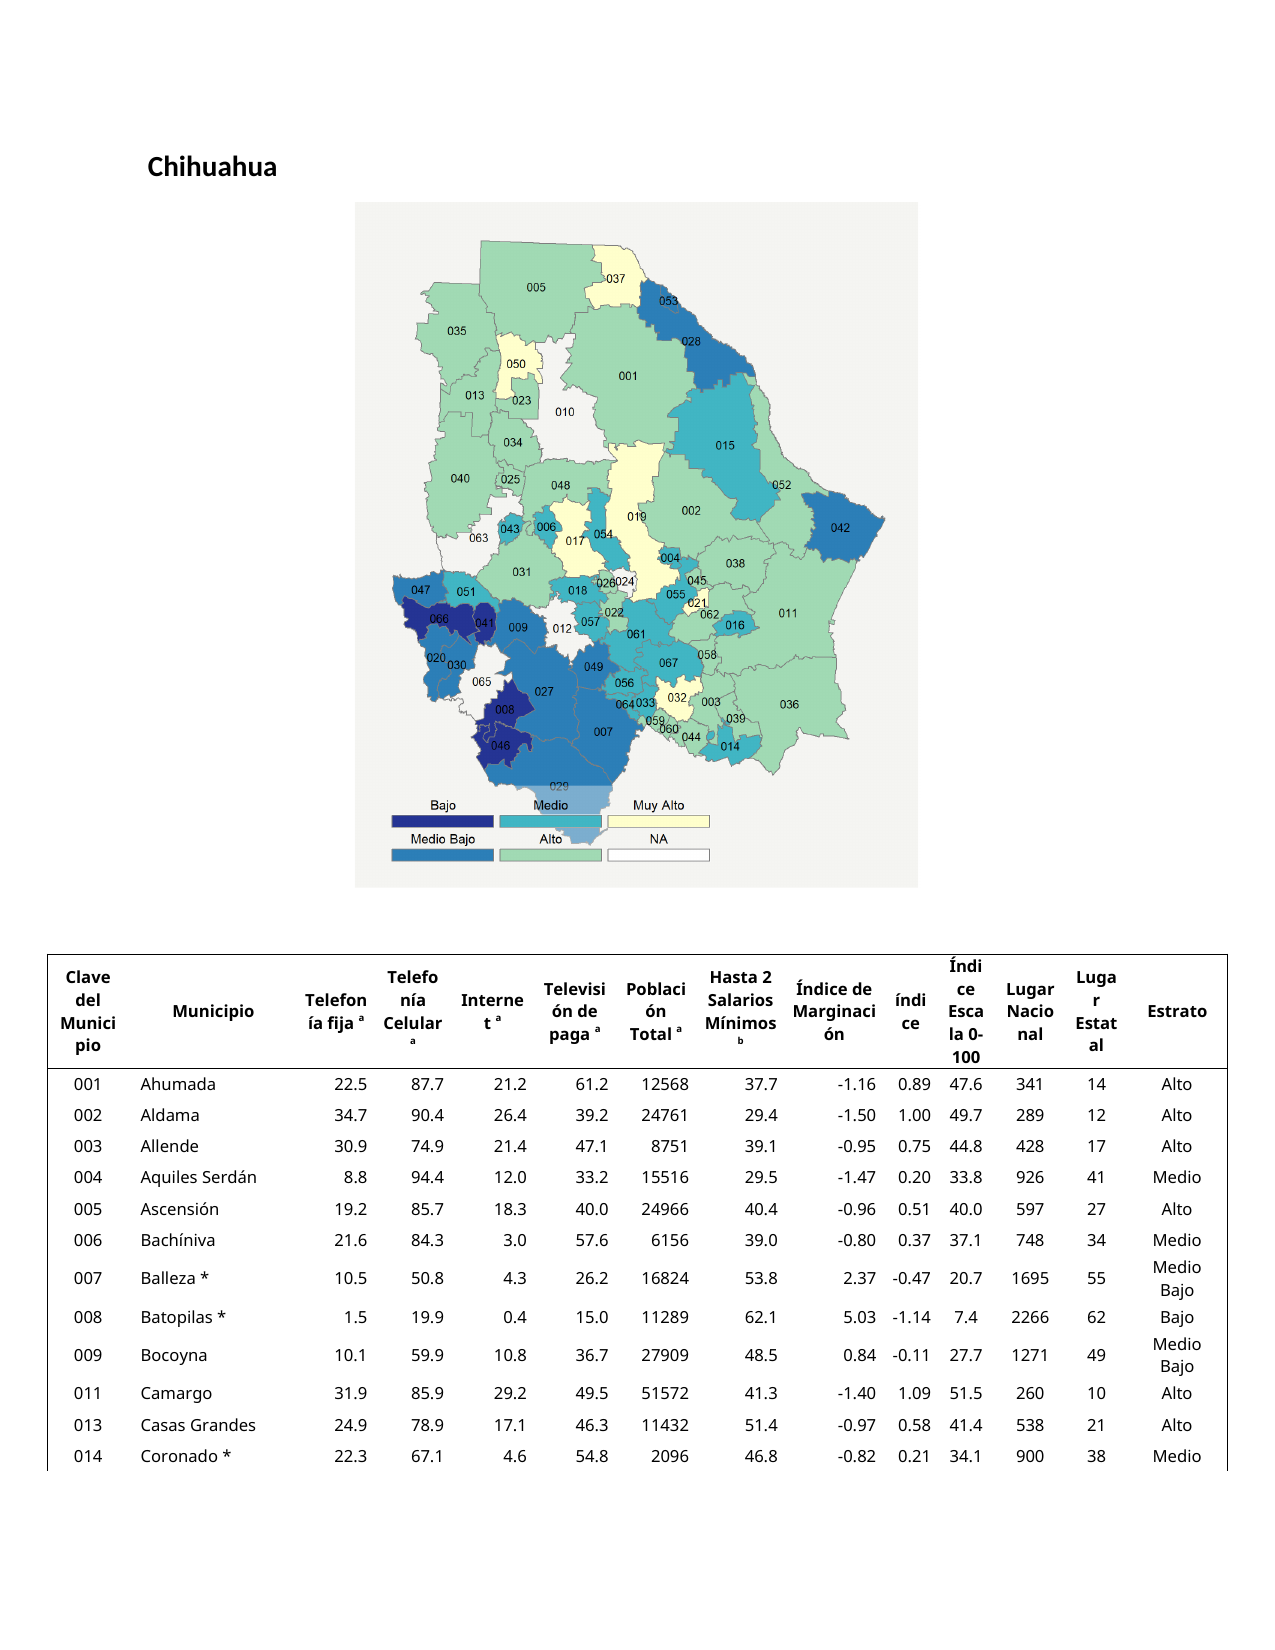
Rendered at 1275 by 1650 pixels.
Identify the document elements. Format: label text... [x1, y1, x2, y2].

table_cell 1271 [994, 1332, 1066, 1378]
table_cell 36.7 [534, 1332, 616, 1378]
table_cell 31.9 [298, 1378, 374, 1409]
table_header Índice de Marginación [785, 955, 883, 1068]
table_cell 87.7 [374, 1069, 451, 1099]
table_cell 341 [994, 1069, 1066, 1099]
table_cell 29.2 [451, 1378, 534, 1409]
table_cell 37.1 [938, 1224, 994, 1256]
table_cell 85.9 [374, 1378, 451, 1409]
table_header Internet a [451, 955, 534, 1068]
table_cell Alto [1126, 1069, 1227, 1099]
table_cell 005 [48, 1193, 129, 1224]
table_cell -1.40 [785, 1378, 883, 1409]
table_cell 14 [1066, 1069, 1126, 1099]
table_header Hasta 2 Salarios Mínimos b [696, 955, 785, 1068]
table_cell 41 [1066, 1162, 1126, 1193]
table_cell 0.4 [451, 1301, 534, 1332]
table_cell 26.4 [451, 1099, 534, 1131]
table_header Municipio [129, 955, 298, 1068]
table_cell 59.9 [374, 1332, 451, 1378]
table_cell 0.75 [883, 1131, 938, 1162]
table_header Población Total a [616, 955, 696, 1068]
table_cell 8751 [616, 1131, 696, 1162]
table_cell 6156 [616, 1224, 696, 1256]
table_cell -0.95 [785, 1131, 883, 1162]
table_cell 40.0 [938, 1193, 994, 1224]
table_cell 10.8 [451, 1332, 534, 1378]
table_cell 0.51 [883, 1193, 938, 1224]
table_cell 1695 [994, 1256, 1066, 1301]
table_cell 1.5 [298, 1301, 374, 1332]
table_cell 19.2 [298, 1193, 374, 1224]
table_cell 011 [48, 1378, 129, 1409]
table_cell Ascensión [129, 1193, 298, 1224]
table_cell 29.5 [696, 1162, 785, 1193]
table_cell 33.8 [938, 1162, 994, 1193]
table_cell Balleza * [129, 1256, 298, 1301]
table_cell 0.84 [785, 1332, 883, 1378]
table_header Estrato [1126, 955, 1227, 1068]
table_cell 22.5 [298, 1069, 374, 1099]
table_cell 30.9 [298, 1131, 374, 1162]
table_cell 27 [1066, 1193, 1126, 1224]
table_cell 21.6 [298, 1224, 374, 1256]
table_cell 39.1 [696, 1131, 785, 1162]
table_cell 27909 [616, 1332, 696, 1378]
table_cell 11289 [616, 1301, 696, 1332]
table_cell -1.14 [883, 1301, 938, 1332]
table_cell 18.3 [451, 1193, 534, 1224]
table_cell 29.4 [696, 1099, 785, 1131]
table_cell Alto [1126, 1193, 1227, 1224]
table_cell 51.5 [938, 1378, 994, 1409]
table_cell 2266 [994, 1301, 1066, 1332]
table_cell 49.7 [938, 1099, 994, 1131]
table_cell 1.00 [883, 1099, 938, 1131]
table_cell 20.7 [938, 1256, 994, 1301]
table_cell 0.89 [883, 1069, 938, 1099]
table_cell 24966 [616, 1193, 696, 1224]
table_cell 39.0 [696, 1224, 785, 1256]
table_header Lugar Nacional [994, 955, 1066, 1068]
table_cell 17 [1066, 1131, 1126, 1162]
table_cell 26.2 [534, 1256, 616, 1301]
table_cell 61.2 [534, 1069, 616, 1099]
table_cell Alto [1126, 1131, 1227, 1162]
table_cell 1.09 [883, 1378, 938, 1409]
table_cell -1.47 [785, 1162, 883, 1193]
table_cell 15516 [616, 1162, 696, 1193]
table_cell 7.4 [938, 1301, 994, 1332]
table_cell 004 [48, 1162, 129, 1193]
table_cell 57.6 [534, 1224, 616, 1256]
table_cell 55 [1066, 1256, 1126, 1301]
table_cell -0.11 [883, 1332, 938, 1378]
table_header Índice Escala 0-100 [938, 955, 994, 1068]
table_cell 44.8 [938, 1131, 994, 1162]
table_cell 49 [1066, 1332, 1126, 1378]
table_cell 62.1 [696, 1301, 785, 1332]
table_cell 39.2 [534, 1099, 616, 1131]
table_header Telefonía fija a [298, 955, 374, 1068]
table_cell Medio Bajo [1126, 1256, 1227, 1301]
table_cell Bachíniva [129, 1224, 298, 1256]
table_cell 10.5 [298, 1256, 374, 1301]
table_cell 289 [994, 1099, 1066, 1131]
table_cell 003 [48, 1131, 129, 1162]
table_cell 2.37 [785, 1256, 883, 1301]
table_cell 33.2 [534, 1162, 616, 1193]
table_cell 8.8 [298, 1162, 374, 1193]
table_cell 006 [48, 1224, 129, 1256]
table_cell Bocoyna [129, 1332, 298, 1378]
table_cell 90.4 [374, 1099, 451, 1131]
table_cell 24761 [616, 1099, 696, 1131]
table_cell 19.9 [374, 1301, 451, 1332]
table_header Telefonía Celular a [374, 955, 451, 1068]
table_cell 5.03 [785, 1301, 883, 1332]
table_cell 926 [994, 1162, 1066, 1193]
table_cell Aquiles Serdán [129, 1162, 298, 1193]
table_cell Medio [1126, 1224, 1227, 1256]
table_cell 84.3 [374, 1224, 451, 1256]
table_cell -0.47 [883, 1256, 938, 1301]
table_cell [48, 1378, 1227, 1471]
table_cell 3.0 [451, 1224, 534, 1256]
table_cell 21.2 [451, 1069, 534, 1099]
table_cell 009 [48, 1332, 129, 1378]
table_header Televisión de paga a [534, 955, 616, 1068]
table_cell 47.6 [938, 1069, 994, 1099]
table_cell 62 [1066, 1301, 1126, 1332]
table_header Clave del Municipio [48, 955, 129, 1068]
table_cell Batopilas * [129, 1301, 298, 1332]
table_cell 34 [1066, 1224, 1126, 1256]
table_cell 85.7 [374, 1193, 451, 1224]
table_cell 21.4 [451, 1131, 534, 1162]
table_cell 37.7 [696, 1069, 785, 1099]
table_cell 008 [48, 1301, 129, 1332]
table_cell 10 [1066, 1378, 1126, 1409]
table_cell 47.1 [534, 1131, 616, 1162]
table_cell -0.96 [785, 1193, 883, 1224]
table_cell Allende [129, 1131, 298, 1162]
table_cell 260 [994, 1378, 1066, 1409]
table_cell 41.3 [696, 1378, 785, 1409]
table_cell 48.5 [696, 1332, 785, 1378]
table_cell 597 [994, 1193, 1066, 1224]
picture [353, 202, 922, 888]
table_cell 4.3 [451, 1256, 534, 1301]
table_cell -0.80 [785, 1224, 883, 1256]
table_cell 16824 [616, 1256, 696, 1301]
table_cell 49.5 [534, 1378, 616, 1409]
table_cell 27.7 [938, 1332, 994, 1378]
table_cell Ahumada [129, 1069, 298, 1099]
table_cell 40.0 [534, 1193, 616, 1224]
table_cell 007 [48, 1256, 129, 1301]
table_cell 12.0 [451, 1162, 534, 1193]
table_cell 12568 [616, 1069, 696, 1099]
table_cell 001 [48, 1069, 129, 1099]
table_cell 428 [994, 1131, 1066, 1162]
table_cell 74.9 [374, 1131, 451, 1162]
table_cell Aldama [129, 1099, 298, 1131]
table_cell 53.8 [696, 1256, 785, 1301]
table_header índice [883, 955, 938, 1068]
table_cell Camargo [129, 1378, 298, 1409]
table_cell 40.4 [696, 1193, 785, 1224]
text Chihuahua [148, 148, 1127, 183]
table_cell 10.1 [298, 1332, 374, 1378]
table_cell Medio [1126, 1162, 1227, 1193]
table_cell 51572 [616, 1378, 696, 1409]
table_cell Medio Bajo [1126, 1332, 1227, 1378]
table_header Lugar Estatal [1066, 955, 1126, 1068]
table_cell -1.50 [785, 1099, 883, 1131]
table_cell 50.8 [374, 1256, 451, 1301]
table_cell Alto [1126, 1099, 1227, 1131]
table_cell 15.0 [534, 1301, 616, 1332]
table_cell 748 [994, 1224, 1066, 1256]
table_cell 0.20 [883, 1162, 938, 1193]
table_cell 34.7 [298, 1099, 374, 1131]
table_cell -1.16 [785, 1069, 883, 1099]
table_cell 94.4 [374, 1162, 451, 1193]
table_cell 0.37 [883, 1224, 938, 1256]
table_cell Bajo [1126, 1301, 1227, 1332]
table_cell 002 [48, 1099, 129, 1131]
table_cell 12 [1066, 1099, 1126, 1131]
